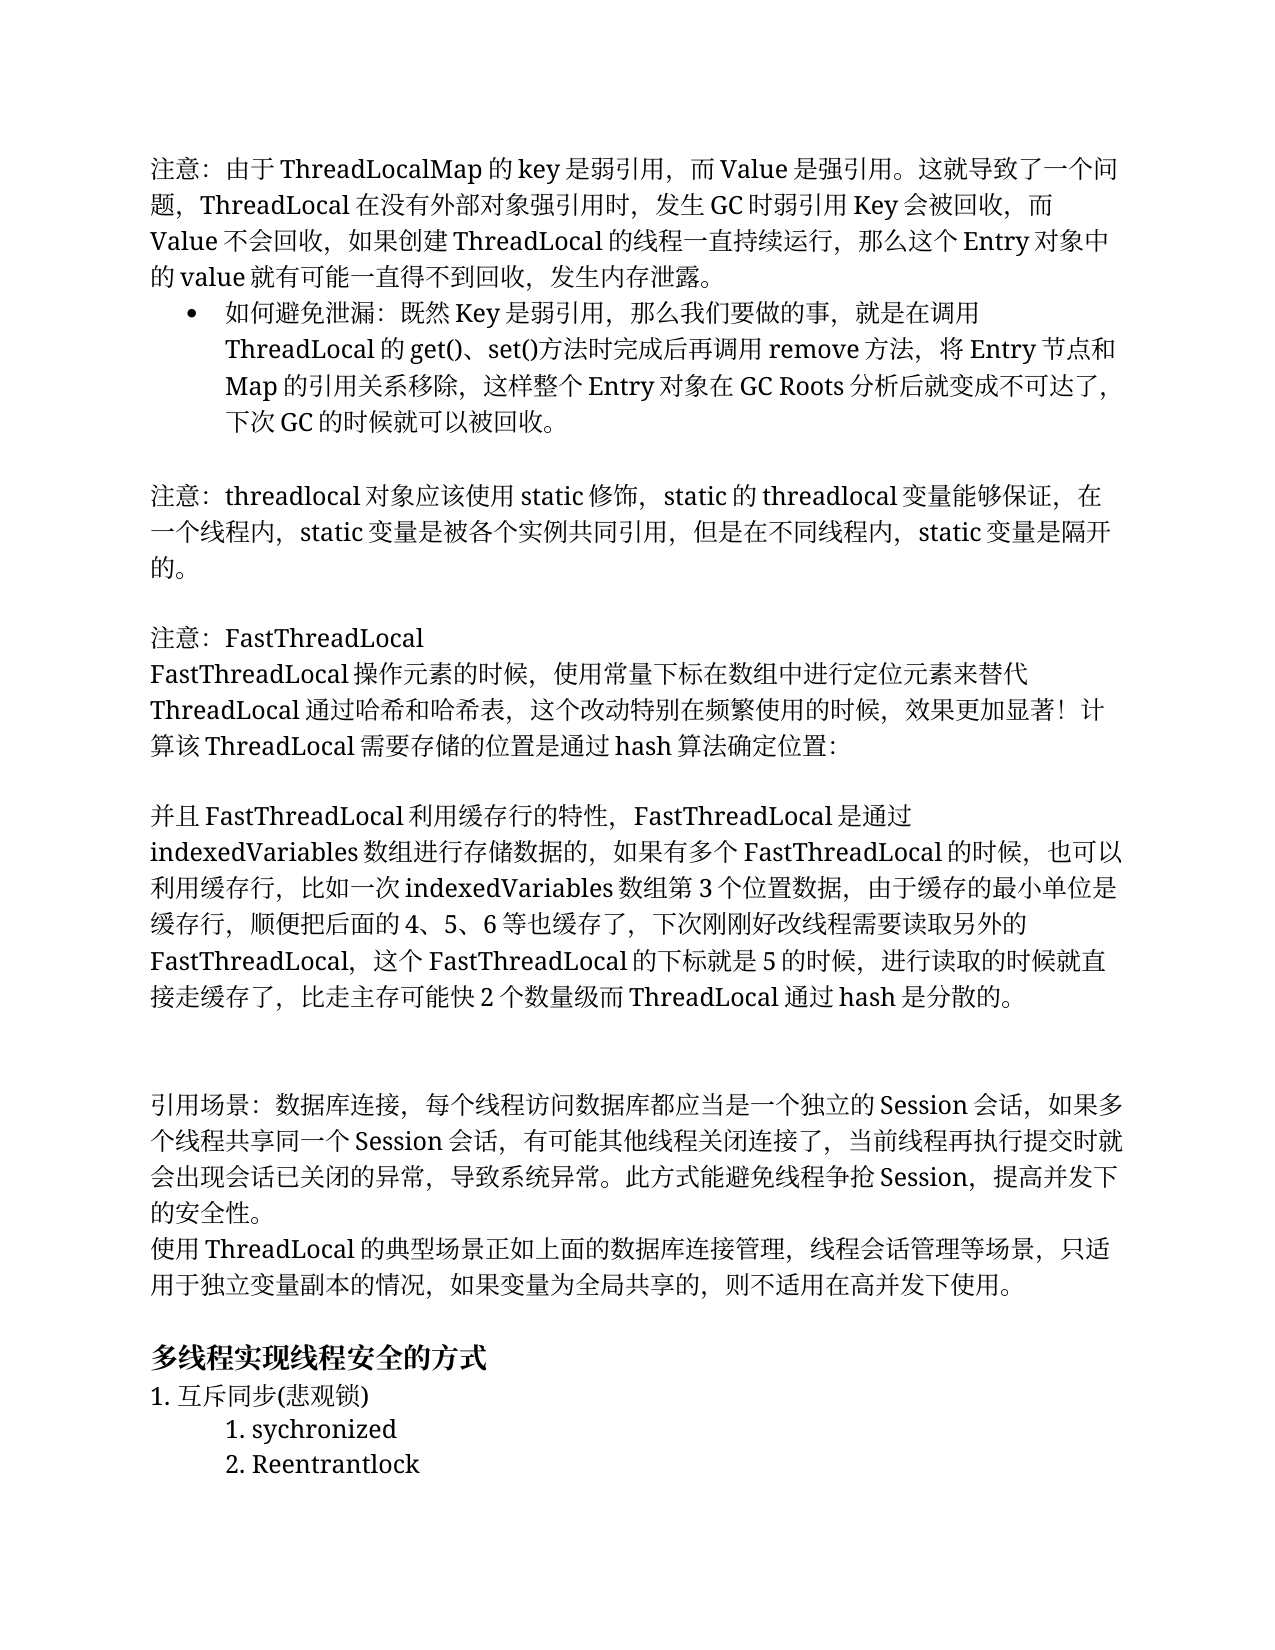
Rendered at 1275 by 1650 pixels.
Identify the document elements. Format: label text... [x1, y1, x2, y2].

text 注意：FastThreadLocal [150, 619, 1125, 655]
text FastThreadLocal操作元素的时候，使用常量下标在数组中进行定位元素来替代ThreadLocal通过哈希和哈希表，这个改动特别在频繁使用的时候，效果更加显著！计算该ThreadLocal需要存储的位置是通过hash算法确定位置： [150, 655, 1125, 763]
text 注意：由于ThreadLocalMap的key是弱引用，而Value是强引用。这就导致了一个问题，ThreadLocal在没有外部对象强引用时，发生GC时弱引用Key会被回收，而Value不会回收，如果创建ThreadLocal的线程一直持续运行，那么这个Entry对象中的value就有可能一直得不到回收，发生内存泄露。 [150, 150, 1125, 294]
text 2. Reentrantlock [150, 1446, 1125, 1480]
text 并且FastThreadLocal利用缓存行的特性，FastThreadLocal是通过indexedVariables数组进行存储数据的，如果有多个FastThreadLocal的时候，也可以利用缓存行，比如一次indexedVariables数组第3个位置数据，由于缓存的最小单位是缓存行，顺便把后面的4、5、6等也缓存了，下次刚刚好改线程需要读取另外的FastThreadLocal，这个FastThreadLocal的下标就是5的时候，进行读取的时候就直接走缓存了，比走主存可能快2个数量级而ThreadLocal通过hash是分散的。 [150, 797, 1125, 1013]
text 使用ThreadLocal的典型场景正如上面的数据库连接管理，线程会话管理等场景，只适用于独立变量副本的情况，如果变量为全局共享的，则不适用在高并发下使用。 [150, 1230, 1125, 1302]
list 如何避免泄漏：既然Key是弱引用，那么我们要做的事，就是在调用ThreadLocal的get()、set()方法时完成后再调用remove方法，将Entry节点和Map的引用关系移除，这样整个Entry对象在GC Roots分析后就变成不可达了，下次GC的时候就可以被回收。 [187, 294, 1125, 438]
text 1. 互斥同步(悲观锁) [150, 1376, 1125, 1412]
text 注意：threadlocal对象应该使用static修饰，static的threadlocal变量能够保证，在一个线程内，static变量是被各个实例共同引用，但是在不同线程内，static变量是隔开的。 [150, 477, 1125, 585]
text 1. sychronized [150, 1412, 1125, 1446]
text 引用场景：数据库连接，每个线程访问数据库都应当是一个独立的Session会话，如果多个线程共享同一个Session会话，有可能其他线程关闭连接了，当前线程再执行提交时就会出现会话已关闭的异常，导致系统异常。此方式能避免线程争抢Session，提高并发下的安全性。 [150, 1086, 1125, 1230]
text 多线程实现线程安全的方式 [150, 1336, 1125, 1376]
